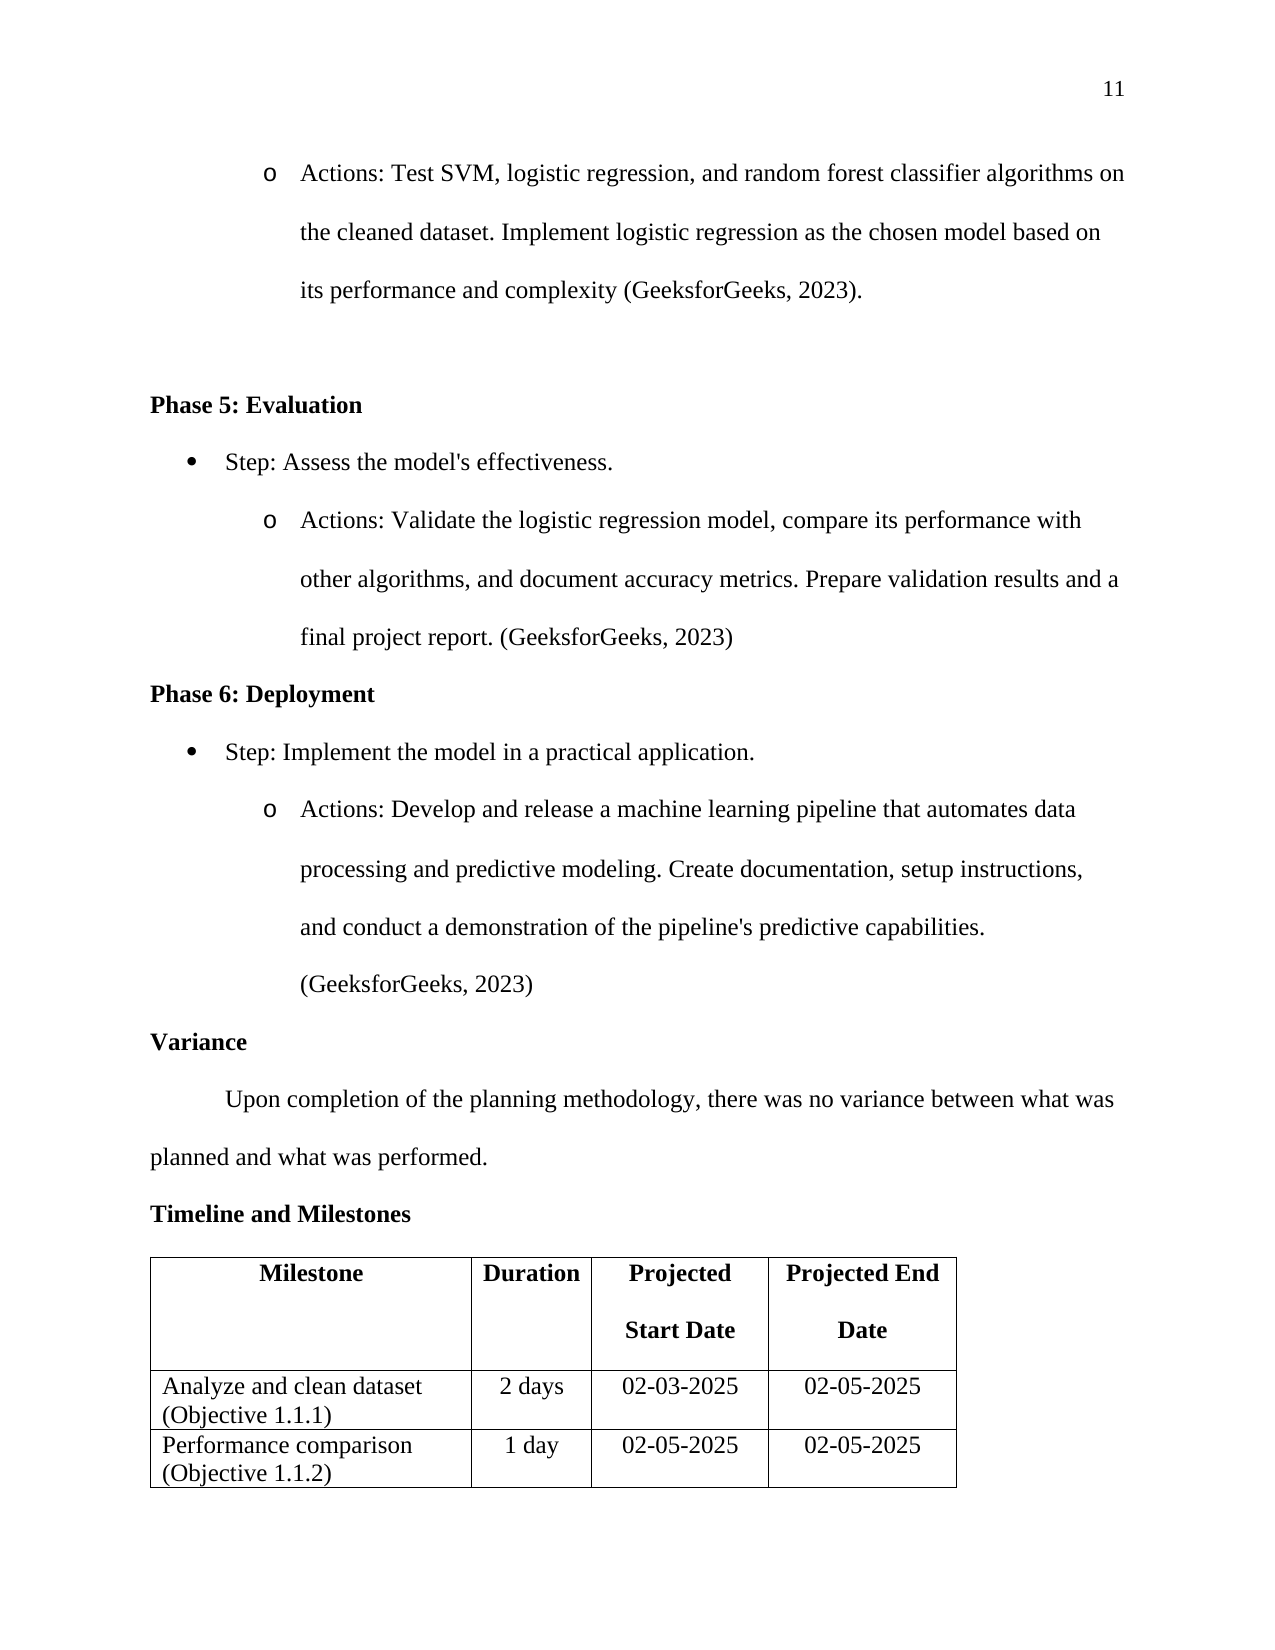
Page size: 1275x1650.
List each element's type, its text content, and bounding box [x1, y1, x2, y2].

list Actions: Develop and release a machine learning pipeline that automates data processing and predictive modeling. Create documentation, setup instructions, and conduct a demonstration of the pipeline's predictive capabilities. (GeeksforGeeks, 2023) [262, 794, 1125, 998]
table_cell 02-05-2025 [769, 1430, 956, 1487]
table_cell 02-05-2025 [769, 1371, 956, 1429]
table_cell 2 days [472, 1371, 591, 1429]
table_cell Analyze and clean dataset (Objective 1.1.1) [151, 1371, 471, 1429]
text Variance [150, 1027, 1125, 1055]
table_header Projected Start Date [592, 1258, 768, 1370]
table_header Milestone [151, 1258, 471, 1370]
list Step: Assess the model's effectiveness. [187, 447, 1125, 476]
text Upon completion of the planning methodology, there was no variance between what was planned and what was performed. [150, 1084, 1125, 1170]
table_header Duration [472, 1258, 591, 1370]
table_cell Performance comparison (Objective 1.1.2) [151, 1430, 471, 1487]
list Actions: Test SVM, logistic regression, and random forest classifier algorithms on the cleaned dataset. Implement logistic regression as the chosen model based on its performance and complexity (GeeksforGeeks, 2023). [262, 158, 1125, 304]
table_cell 02-05-2025 [592, 1430, 768, 1487]
table_header Projected End Date [769, 1258, 956, 1370]
list Step: Implement the model in a practical application. [187, 737, 1125, 766]
text Phase 5: Evaluation [150, 390, 1125, 419]
text Phase 6: Deployment [150, 679, 1125, 708]
list Actions: Validate the logistic regression model, compare its performance with other algorithms, and document accuracy metrics. Prepare validation results and a final project report. (GeeksforGeeks, 2023) [262, 505, 1125, 651]
table_cell 1 day [472, 1430, 591, 1487]
table_cell 02-03-2025 [592, 1371, 768, 1429]
subtitle Timeline and Milestones [150, 1199, 1125, 1228]
